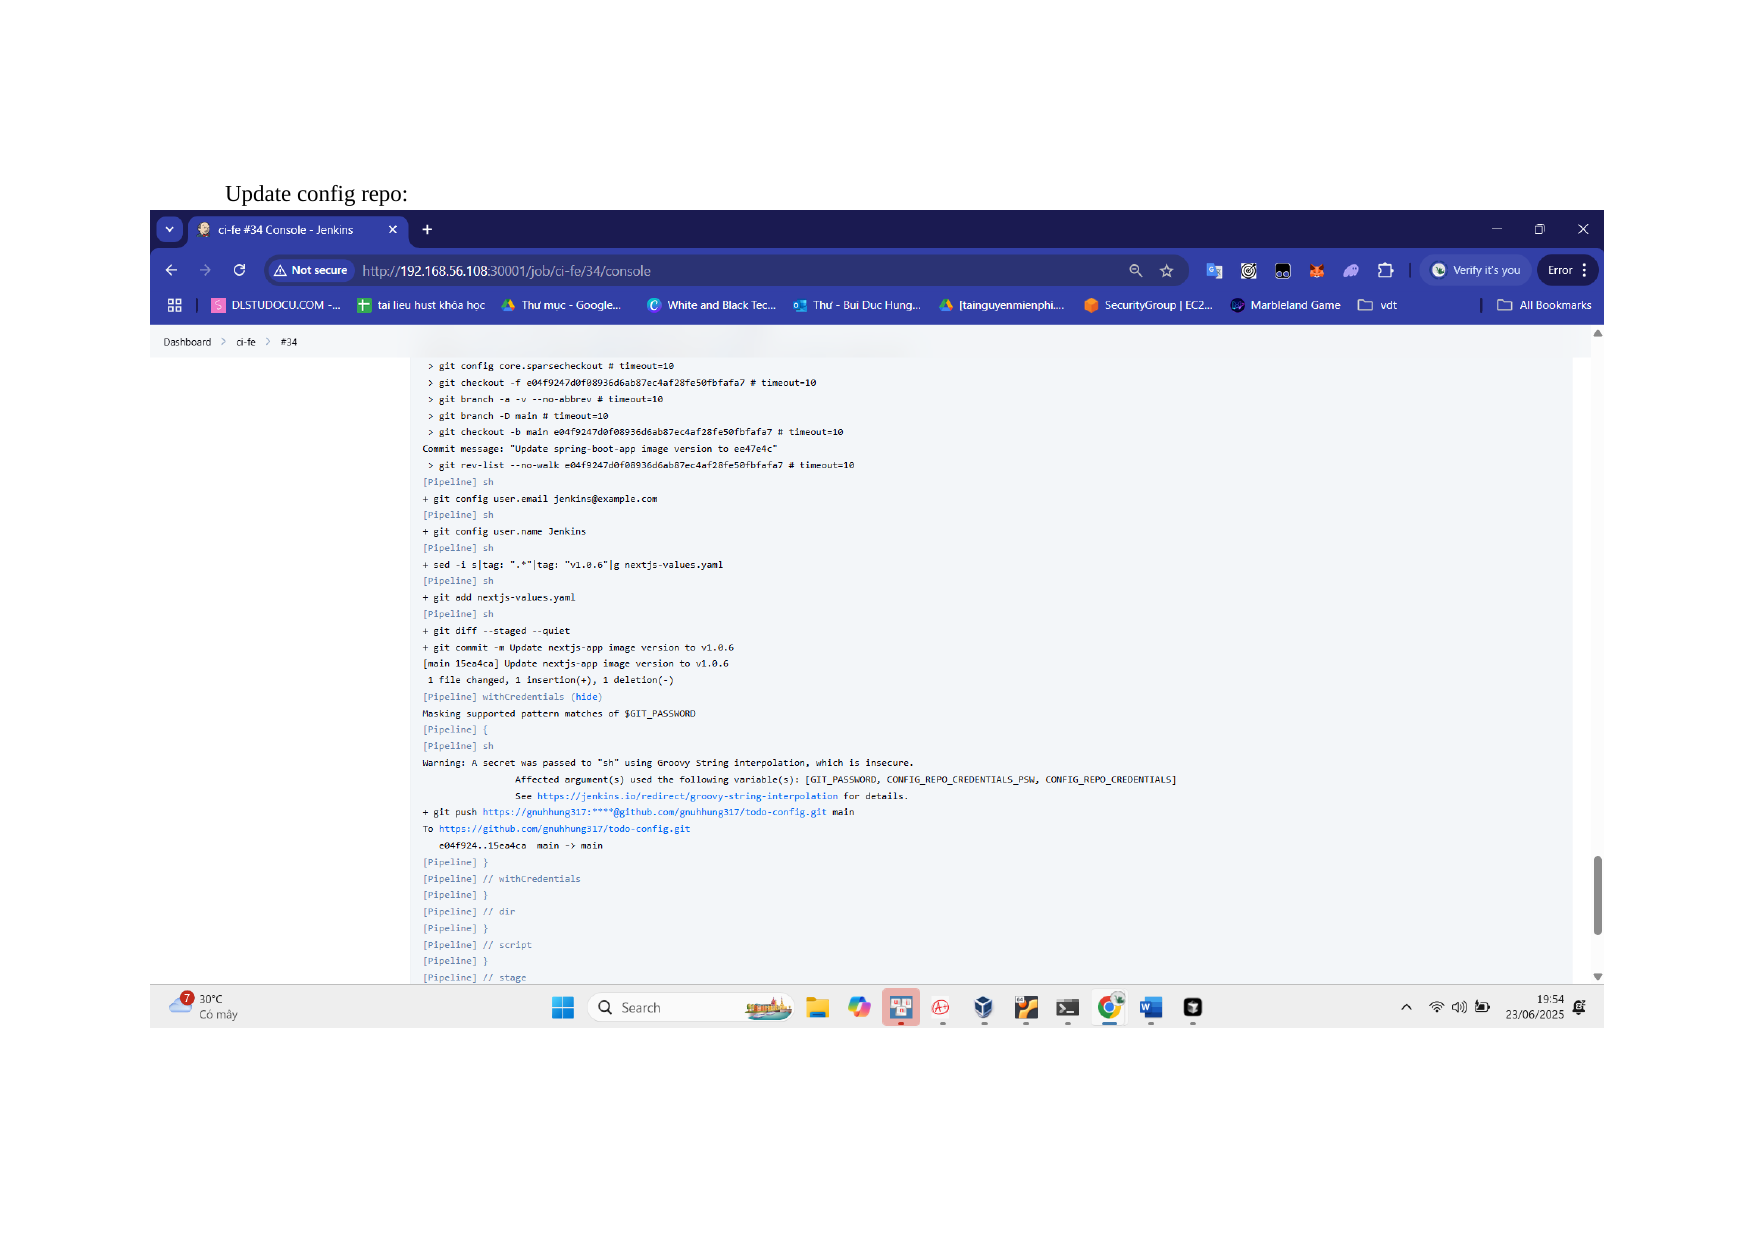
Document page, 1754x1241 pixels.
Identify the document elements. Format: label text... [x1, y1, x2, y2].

text Update config repo: [150, 180, 1604, 207]
picture [150, 210, 1604, 1028]
